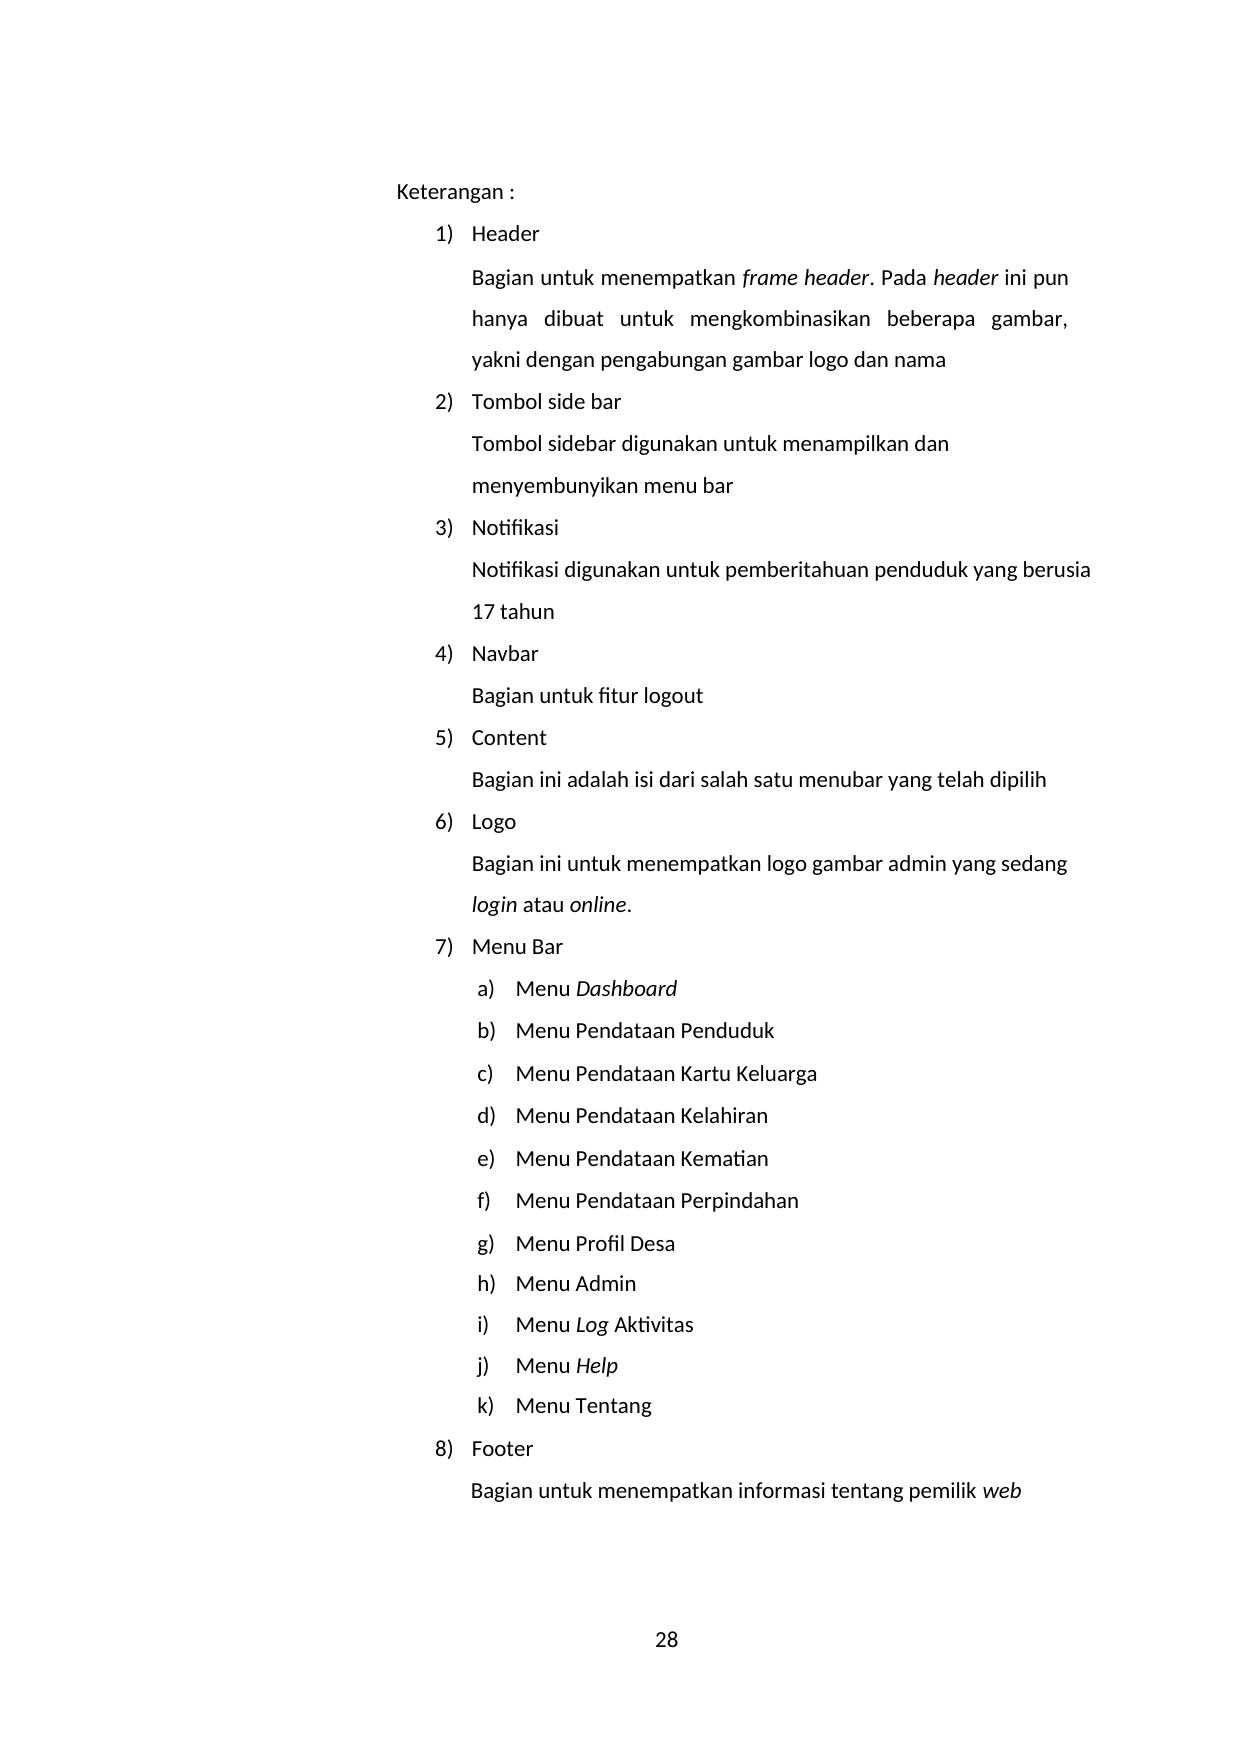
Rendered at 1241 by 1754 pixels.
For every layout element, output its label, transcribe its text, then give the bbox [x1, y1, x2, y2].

list Menu Pendataan Kelahiran [477, 1101, 1097, 1129]
text Bagian ini adalah isi dari salah satu menubar yang telah dipilih [472, 765, 1097, 793]
list Footer [435, 1434, 1097, 1462]
text Bagian untuk menempatkan frame header. Pada header ini pun hanya dibuat untuk mengkombinasikan beberapa gambar, yakni dengan pengabungan gambar logo dan nama [472, 263, 1069, 373]
list Navbar [435, 639, 1097, 667]
list Menu Bar [435, 932, 1097, 960]
text Notifikasi digunakan untuk pemberitahuan penduduk yang berusia 17 tahun [472, 555, 1097, 625]
list Menu Pendataan Perpindahan [477, 1186, 1097, 1214]
list Menu Help [477, 1351, 1097, 1379]
list Menu Log Aktivitas [477, 1310, 1097, 1338]
list Menu Admin [477, 1269, 1097, 1297]
list Tombol side bar [435, 387, 1097, 416]
list Notifikasi [435, 513, 1097, 541]
list Menu Pendataan Kematian [477, 1144, 1097, 1172]
list Header [435, 219, 1097, 248]
list Menu Pendataan Penduduk [477, 1017, 1097, 1045]
text Bagian untuk menempatkan informasi tentang pemilik web [461, 1476, 1088, 1504]
text Bagian untuk fitur logout [472, 681, 1097, 709]
list Logo [435, 807, 1097, 835]
list Menu Pendataan Kartu Keluarga [477, 1059, 1097, 1087]
list Menu Profil Desa [477, 1229, 1097, 1257]
text Keterangan : [397, 177, 1097, 205]
text Tombol sidebar digunakan untuk menampilkan dan menyembunyikan menu bar [472, 429, 1097, 499]
list Content [435, 723, 1097, 751]
list Menu Tentang [477, 1392, 1097, 1419]
list Menu Dashboard [477, 974, 1097, 1002]
text Bagian ini untuk menempatkan logo gambar admin yang sedang login atau online. [472, 849, 1069, 918]
